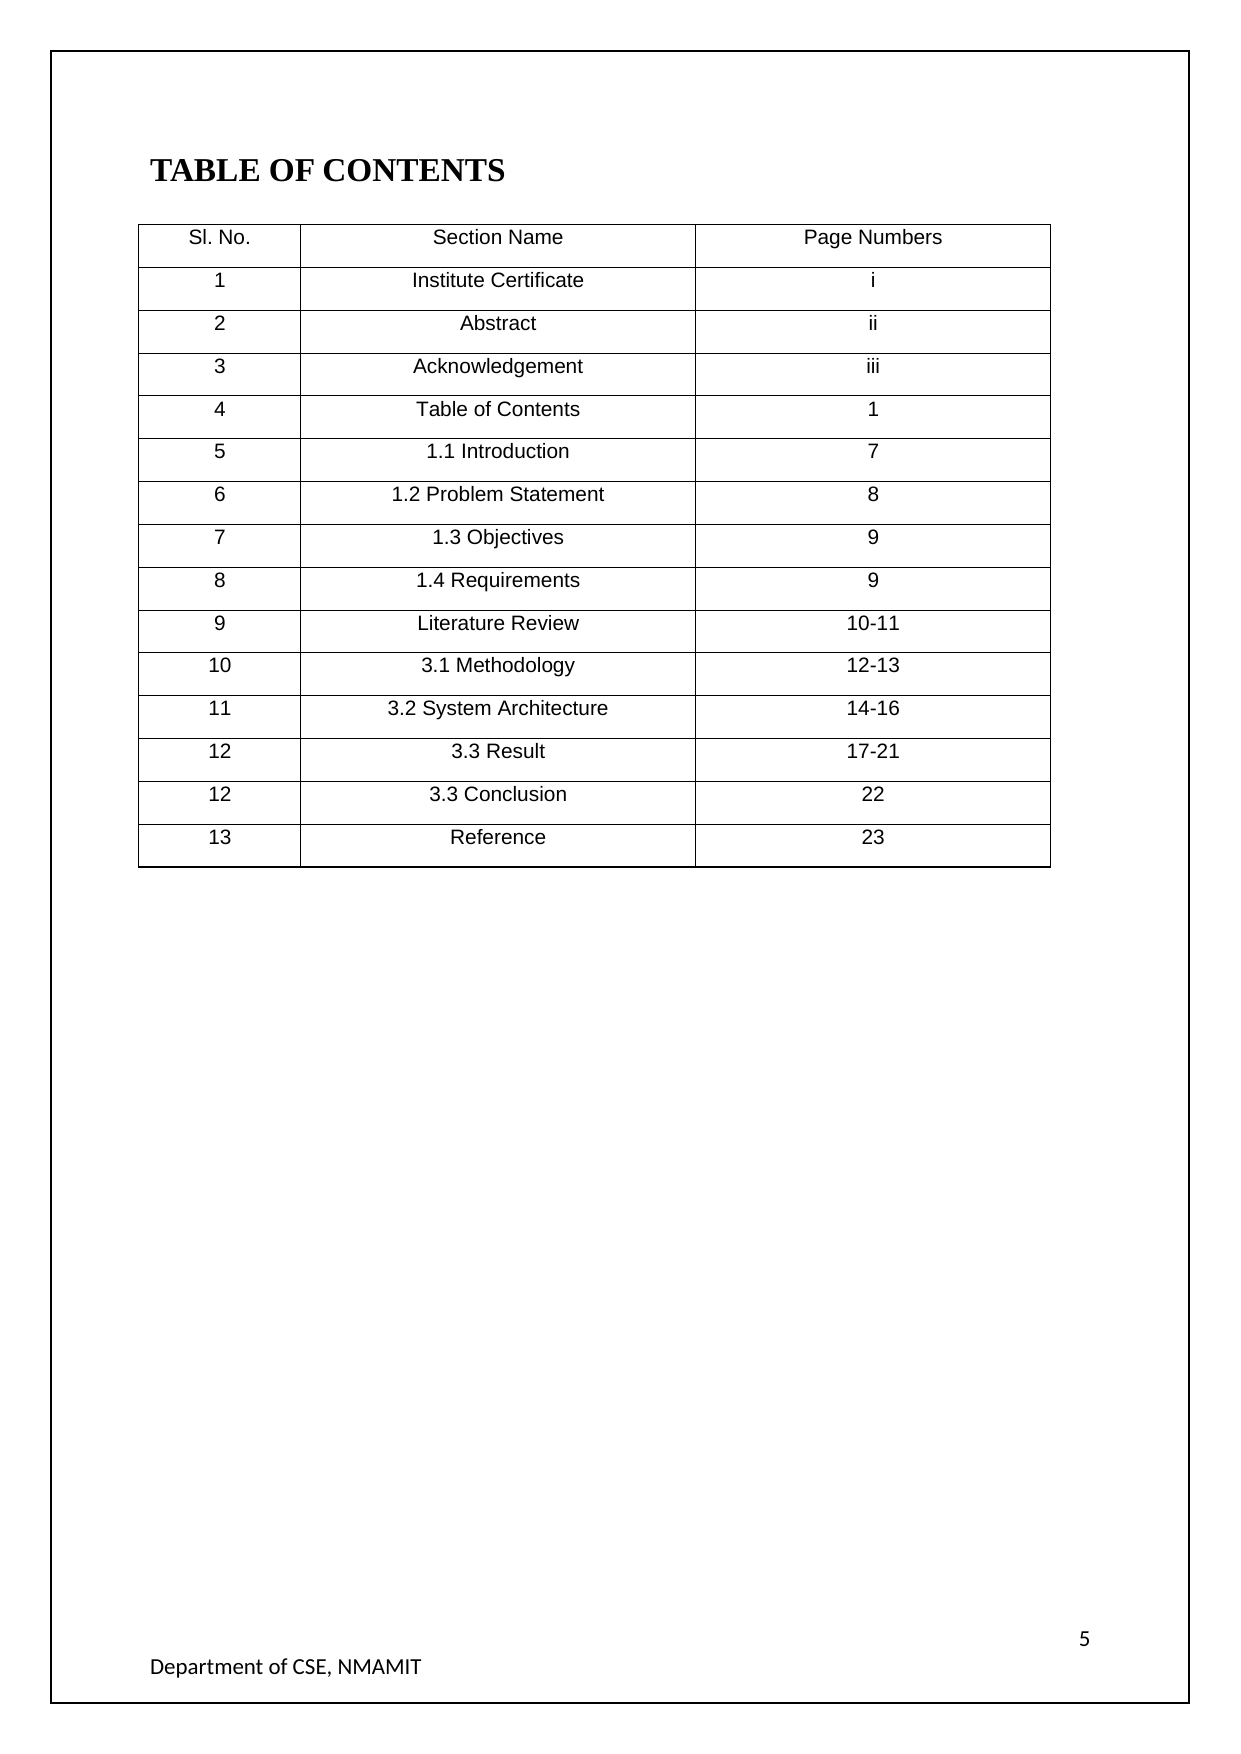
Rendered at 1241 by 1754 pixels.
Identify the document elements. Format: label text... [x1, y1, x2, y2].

table_cell i [696, 268, 1050, 310]
table_cell Institute Certificate [301, 268, 695, 310]
table_cell 5 [139, 439, 300, 481]
table_cell Literature Review [301, 611, 695, 652]
table_cell 23 [696, 825, 1050, 866]
table_cell Table of Contents [301, 396, 695, 438]
table_cell 10 [139, 653, 300, 695]
table_cell 1 [139, 268, 300, 310]
table_cell 9 [696, 525, 1050, 567]
table_cell 1.3 Objectives [301, 525, 695, 567]
table_cell 22 [696, 782, 1050, 823]
table_cell 13 [139, 825, 300, 866]
table_cell 3.2 System Architecture [301, 696, 695, 738]
table_cell 17-21 [696, 739, 1050, 781]
table_header Sl. No. [139, 225, 300, 267]
table_cell 1 [696, 396, 1050, 438]
table_cell 1.2 Problem Statement [301, 482, 695, 524]
table_cell 6 [139, 482, 300, 524]
table_cell 14-16 [696, 696, 1050, 738]
table_cell 10-11 [696, 611, 1050, 652]
table_cell 9 [696, 568, 1050, 609]
table_cell ii [696, 311, 1050, 353]
table_cell 3 [139, 354, 300, 395]
table_cell 8 [139, 568, 300, 609]
table_cell 7 [696, 439, 1050, 481]
table_cell Acknowledgement [301, 354, 695, 395]
table_cell 3.1 Methodology [301, 653, 695, 695]
table_cell 7 [139, 525, 300, 567]
table_cell 1.4 Requirements [301, 568, 695, 609]
table_cell 9 [139, 611, 300, 652]
table_header Section Name [301, 225, 695, 267]
table_cell 4 [139, 396, 300, 438]
table_header Page Numbers [696, 225, 1050, 267]
table_cell 11 [139, 696, 300, 738]
table_cell 8 [696, 482, 1050, 524]
table_cell 12 [139, 739, 300, 781]
table_cell Reference [301, 825, 695, 866]
table_cell 2 [139, 311, 300, 353]
table_cell 3.3 Conclusion [301, 782, 695, 823]
table_cell Abstract [301, 311, 695, 353]
text TABLE OF CONTENTS [150, 150, 1090, 188]
table_cell iii [696, 354, 1050, 395]
table_cell 12 [139, 782, 300, 823]
table_cell 12-13 [696, 653, 1050, 695]
table_cell 3.3 Result [301, 739, 695, 781]
table_cell 1.1 Introduction [301, 439, 695, 481]
